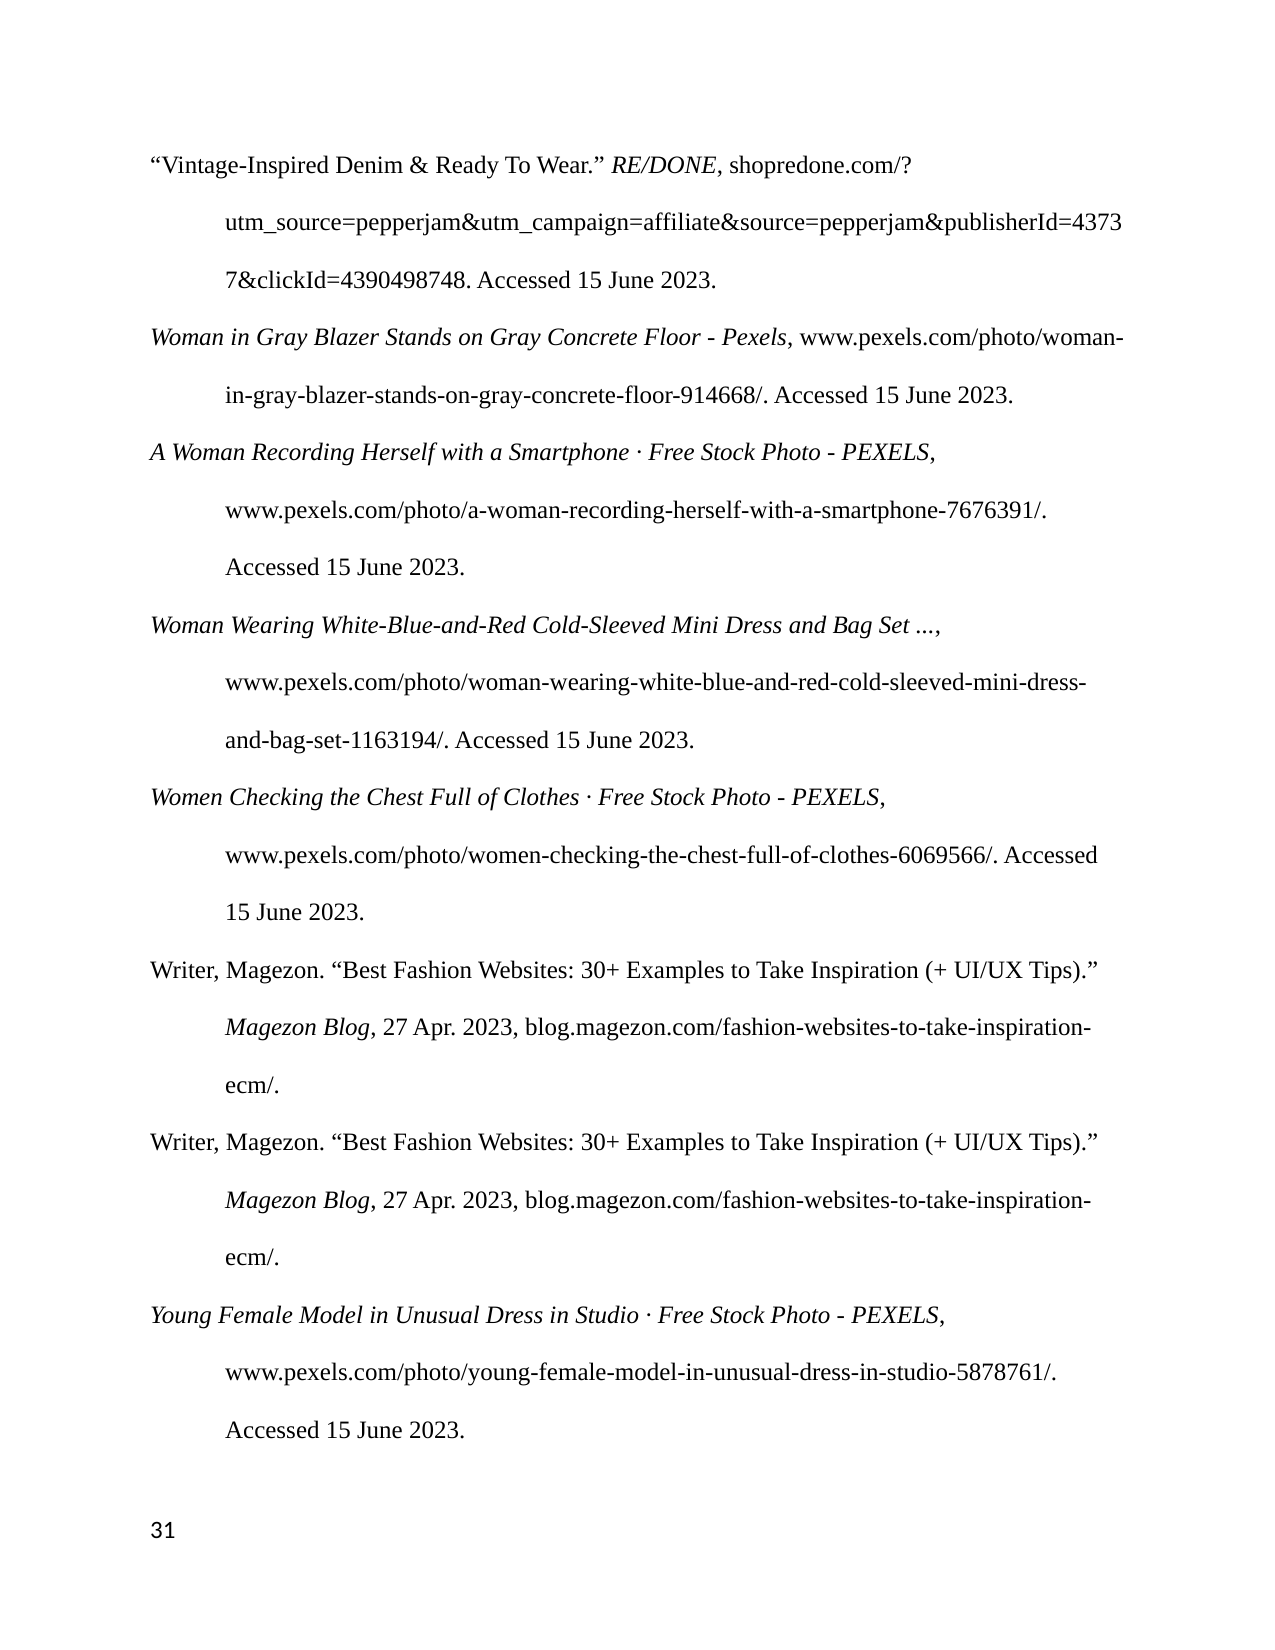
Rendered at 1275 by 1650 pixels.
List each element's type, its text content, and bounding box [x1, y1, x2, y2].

text Writer, Magezon. “Best Fashion Websites: 30+ Examples to Take Inspiration (+ UI/UX Tips).” Magezon Blog, 27 Apr. 2023, blog.magezon.com/fashion-websites-to-take-inspiration-ecm/. [150, 1127, 1125, 1271]
text Woman Wearing White-Blue-and-Red Cold-Sleeved Mini Dress and Bag Set ..., www.pexels.com/photo/woman-wearing-white-blue-and-red-cold-sleeved-mini-dress-and-bag-set-1163194/. Accessed 15 June 2023. [150, 610, 1125, 754]
text Woman in Gray Blazer Stands on Gray Concrete Floor - Pexels, www.pexels.com/photo/woman-in-gray-blazer-stands-on-gray-concrete-floor-914668/. Accessed 15 June 2023. [150, 322, 1125, 409]
text Women Checking the Chest Full of Clothes · Free Stock Photo - PEXELS, www.pexels.com/photo/women-checking-the-chest-full-of-clothes-6069566/. Accessed 15 June 2023. [150, 782, 1125, 926]
text “Vintage-Inspired Denim & Ready To Wear.” RE/DONE, shopredone.com/?utm_source=pepperjam&utm_campaign=affiliate&source=pepperjam&publisherId=43737&clickId=4390498748. Accessed 15 June 2023. [150, 150, 1125, 294]
text Writer, Magezon. “Best Fashion Websites: 30+ Examples to Take Inspiration (+ UI/UX Tips).” Magezon Blog, 27 Apr. 2023, blog.magezon.com/fashion-websites-to-take-inspiration-ecm/. [150, 955, 1125, 1099]
text A Woman Recording Herself with a Smartphone · Free Stock Photo - PEXELS, www.pexels.com/photo/a-woman-recording-herself-with-a-smartphone-7676391/. Accessed 15 June 2023. [150, 437, 1125, 581]
text Young Female Model in Unusual Dress in Studio · Free Stock Photo - PEXELS, www.pexels.com/photo/young-female-model-in-unusual-dress-in-studio-5878761/. Accessed 15 June 2023. [150, 1300, 1125, 1444]
